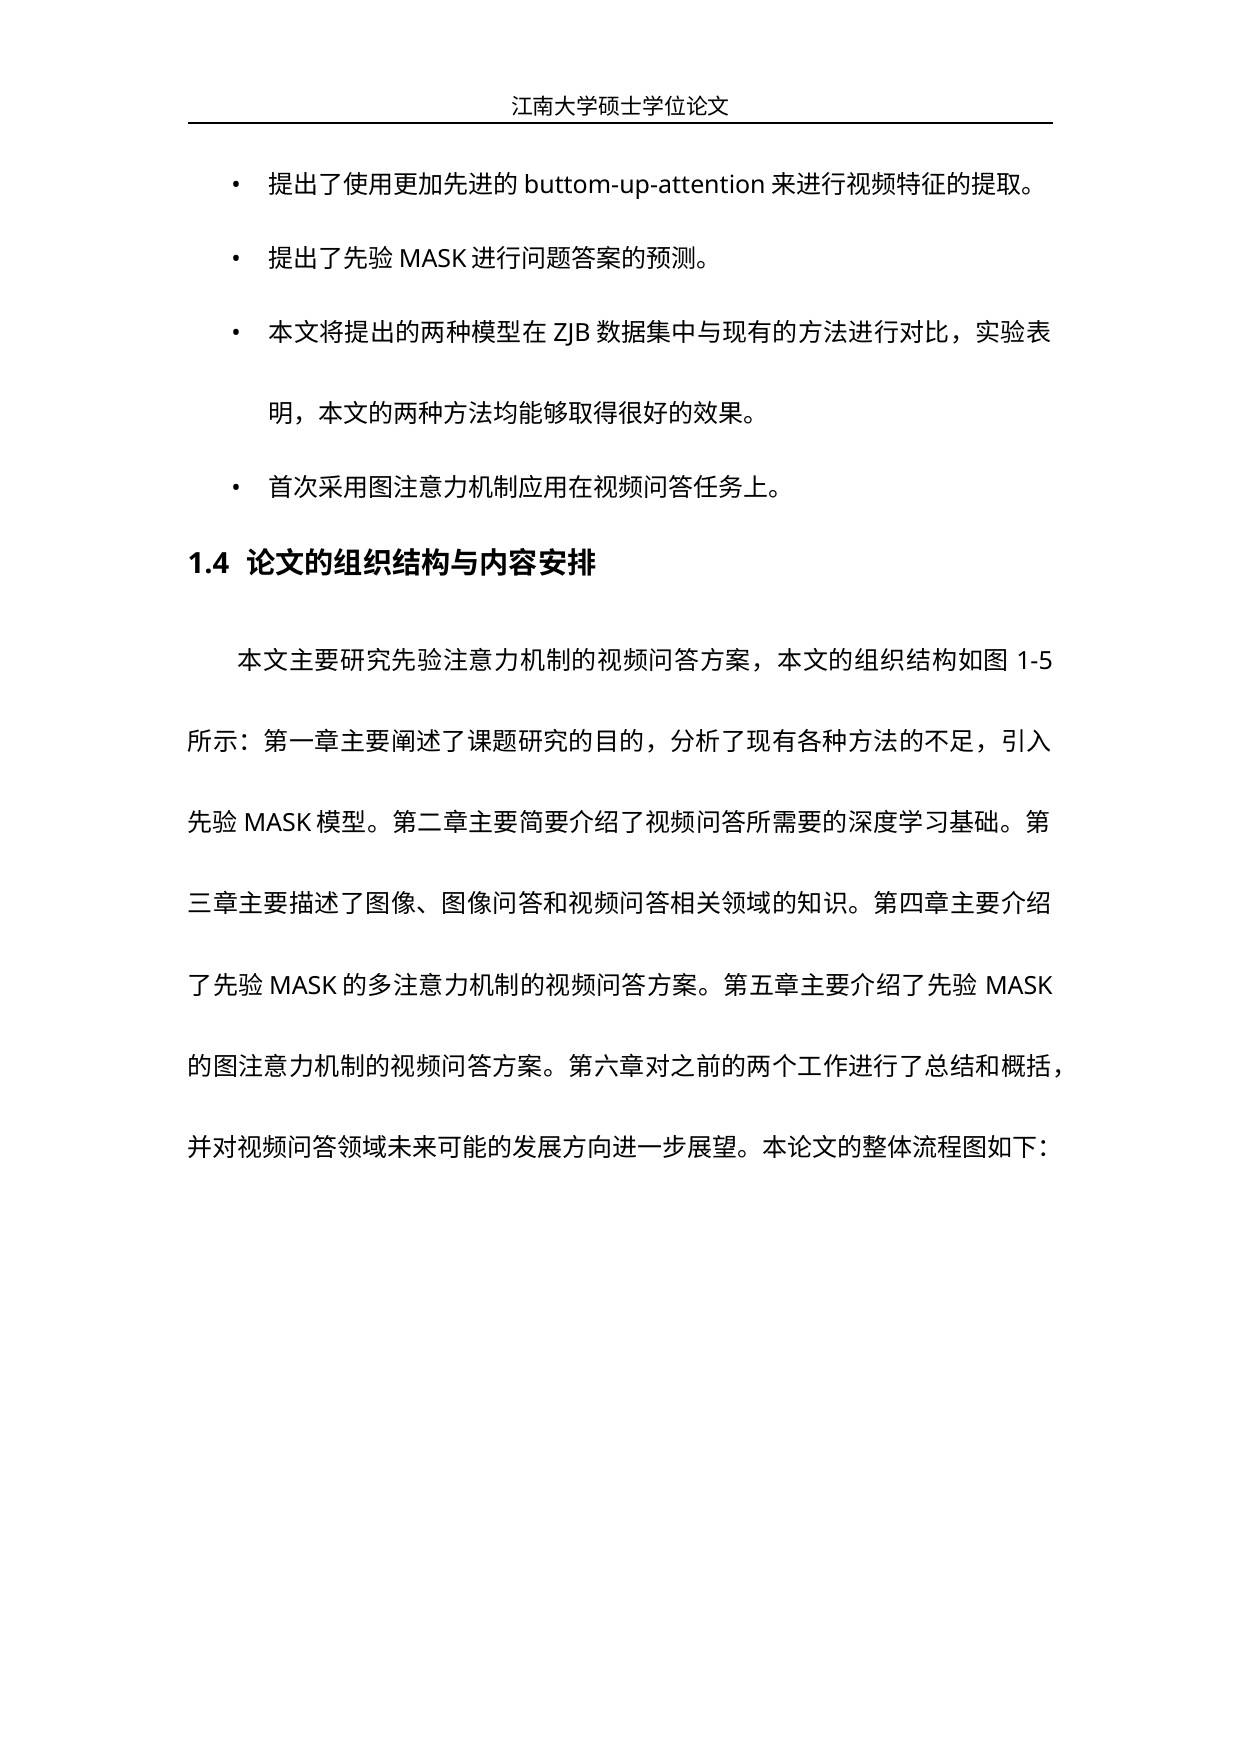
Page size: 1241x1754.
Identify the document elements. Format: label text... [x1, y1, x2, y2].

list 提出了先验MASK进行问题答案的预测。 [231, 224, 1053, 289]
list 本文将提出的两种模型在ZJB数据集中与现有的方法进行对比，实验表明，本文的两种方法均能够取得很好的效果。 [231, 298, 1053, 444]
list 首次采用图注意力机制应用在视频问答任务上。 [231, 453, 1053, 518]
text 本文主要研究先验注意力机制的视频问答方案，本文的组织结构如图1-5所示：第一章主要阐述了课题研究的目的，分析了现有各种方法的不足，引入先验MASK模型。第二章主要简要介绍了视频问答所需要的深度学习基础。第三章主要描述了图像、图像问答和视频问答相关领域的知识。第四章主要介绍了先验MASK的多注意力机制的视频问答方案。第五章主要介绍了先验MASK的图注意力机制的视频问答方案。第六章对之前的两个工作进行了总结和概括，并对视频问答领域未来可能的发展方向进一步展望。本论文的整体流程图如下： [187, 626, 1053, 1178]
list 提出了使用更加先进的buttom-up-attention来进行视频特征的提取。 [231, 150, 1053, 215]
subtitle 论文的组织结构与内容安排 [187, 540, 1053, 582]
